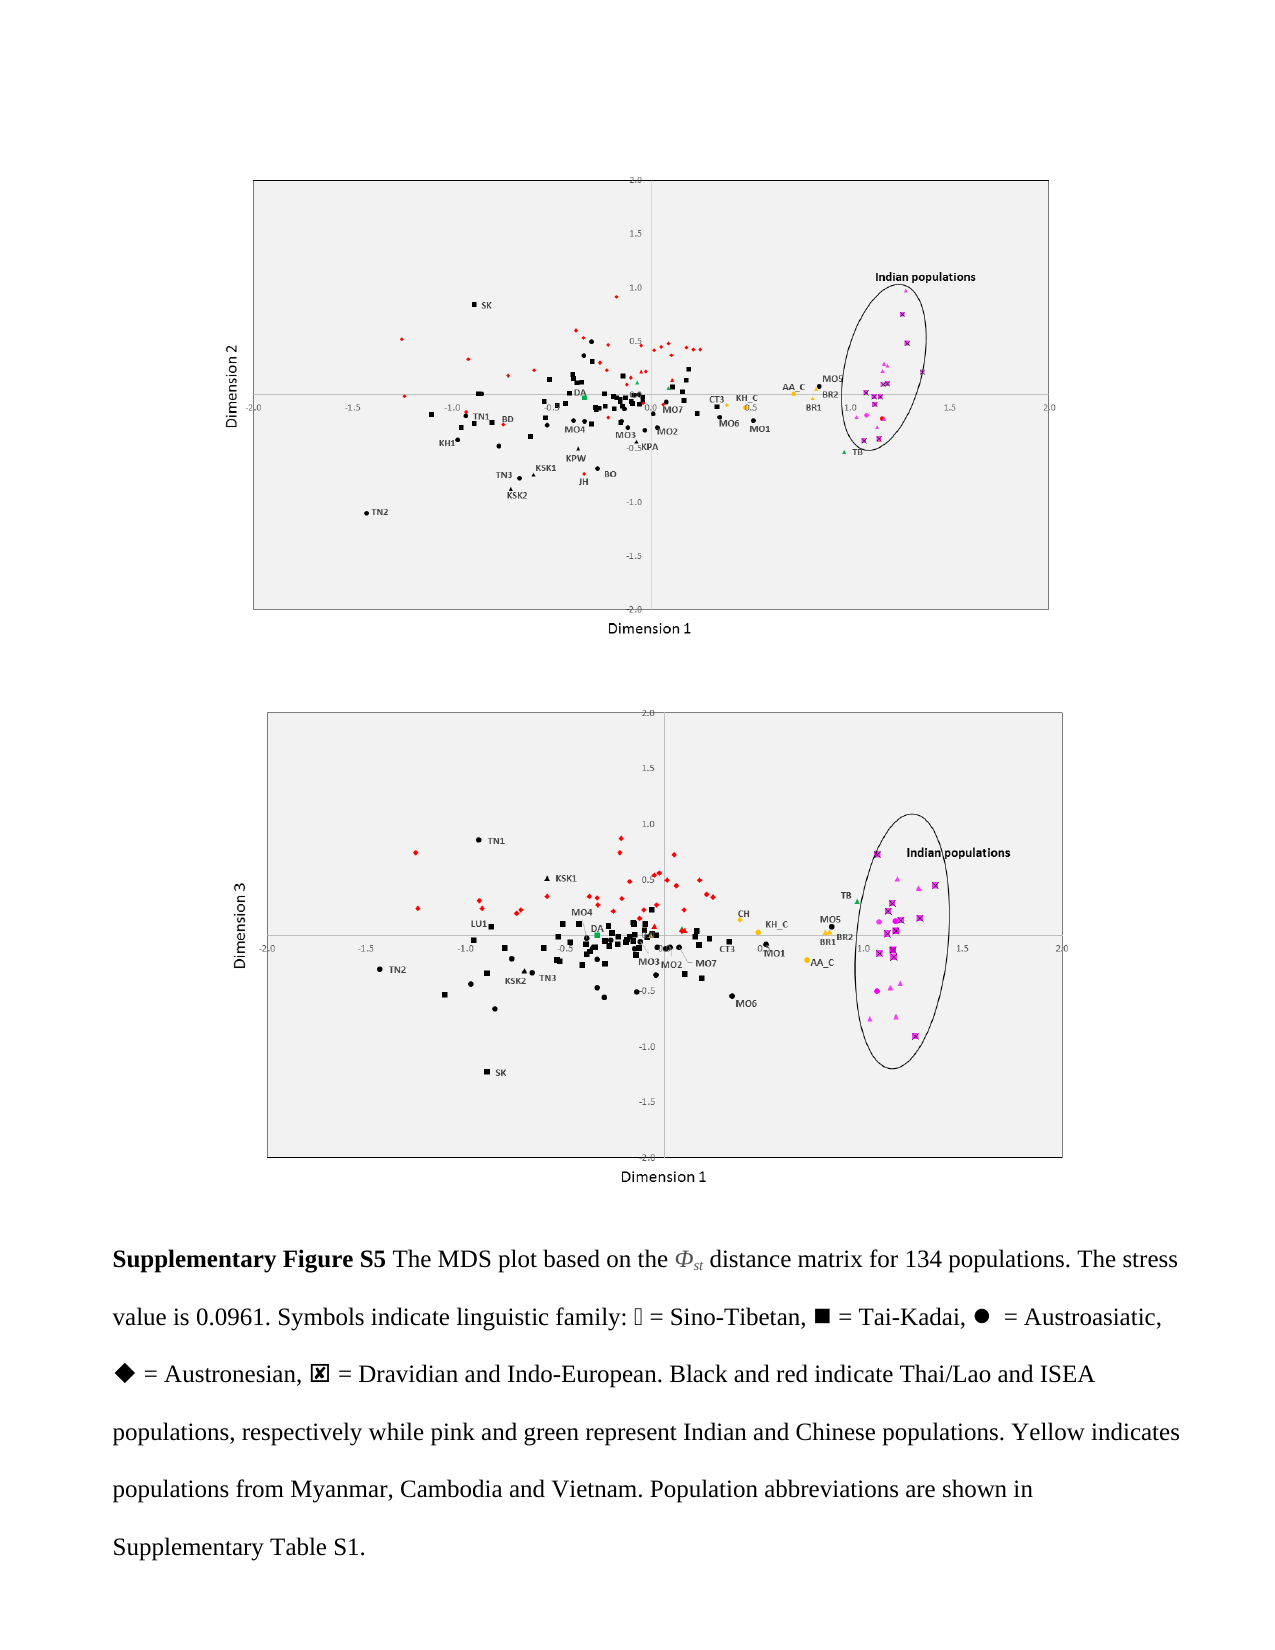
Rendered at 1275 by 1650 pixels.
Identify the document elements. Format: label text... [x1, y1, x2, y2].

picture [208, 153, 1086, 647]
picture [195, 691, 1099, 1200]
text Supplementary Figure S5 The MDS plot based on the Φst distance matrix for 134 populations. The stress value is 0.0961. Symbols indicate linguistic family: = Sino-Tibetan, = Tai-Kadai, = Austroasiatic, = Austronesian, = Dravidian and Indo-European. Black and red indicate Thai/Lao and ISEA populations, respectively while pink and green represent Indian and Chinese populations. Yellow indicates populations from Myanmar, Cambodia and Vietnam. Population abbreviations are shown in Supplementary Table S1. [112, 1244, 1181, 1561]
